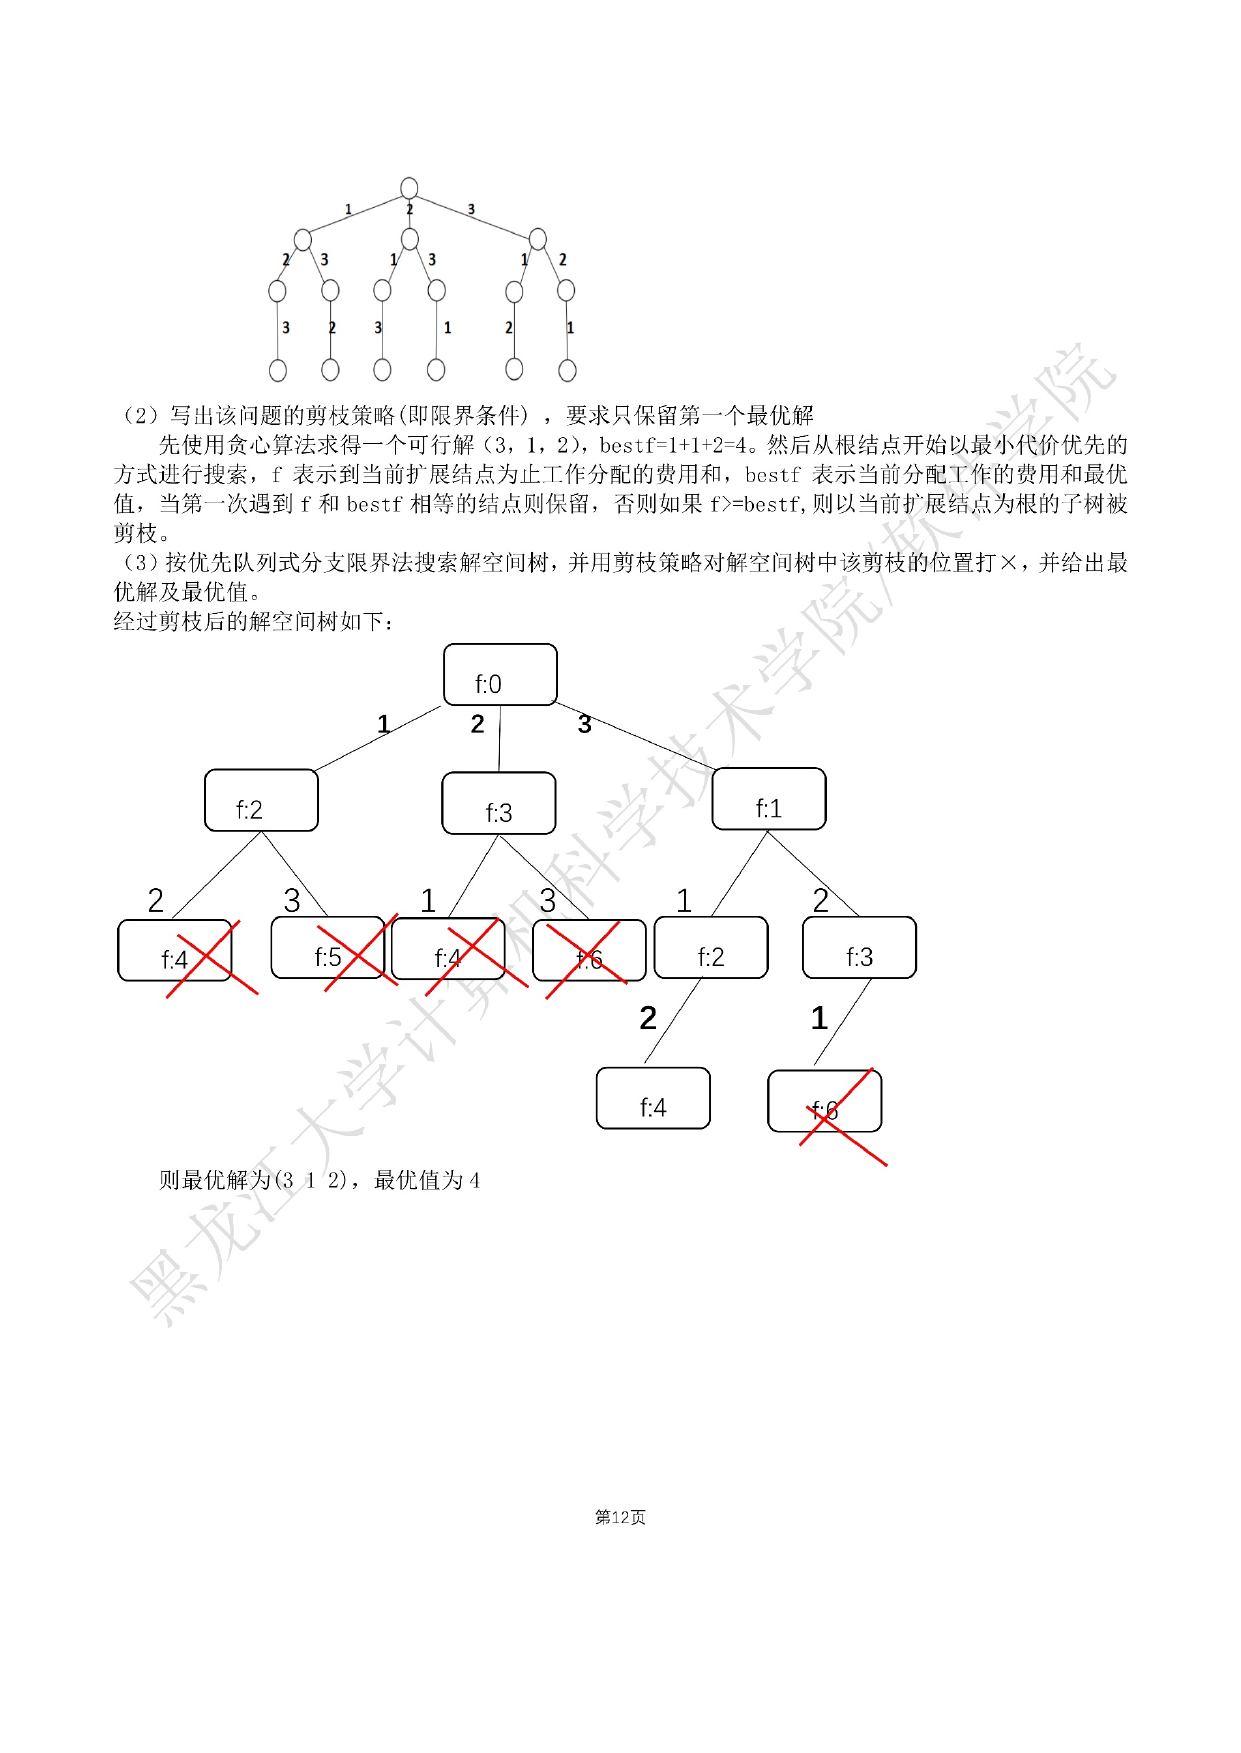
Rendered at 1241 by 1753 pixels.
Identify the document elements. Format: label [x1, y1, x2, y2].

picture [59, 59, 1181, 1645]
